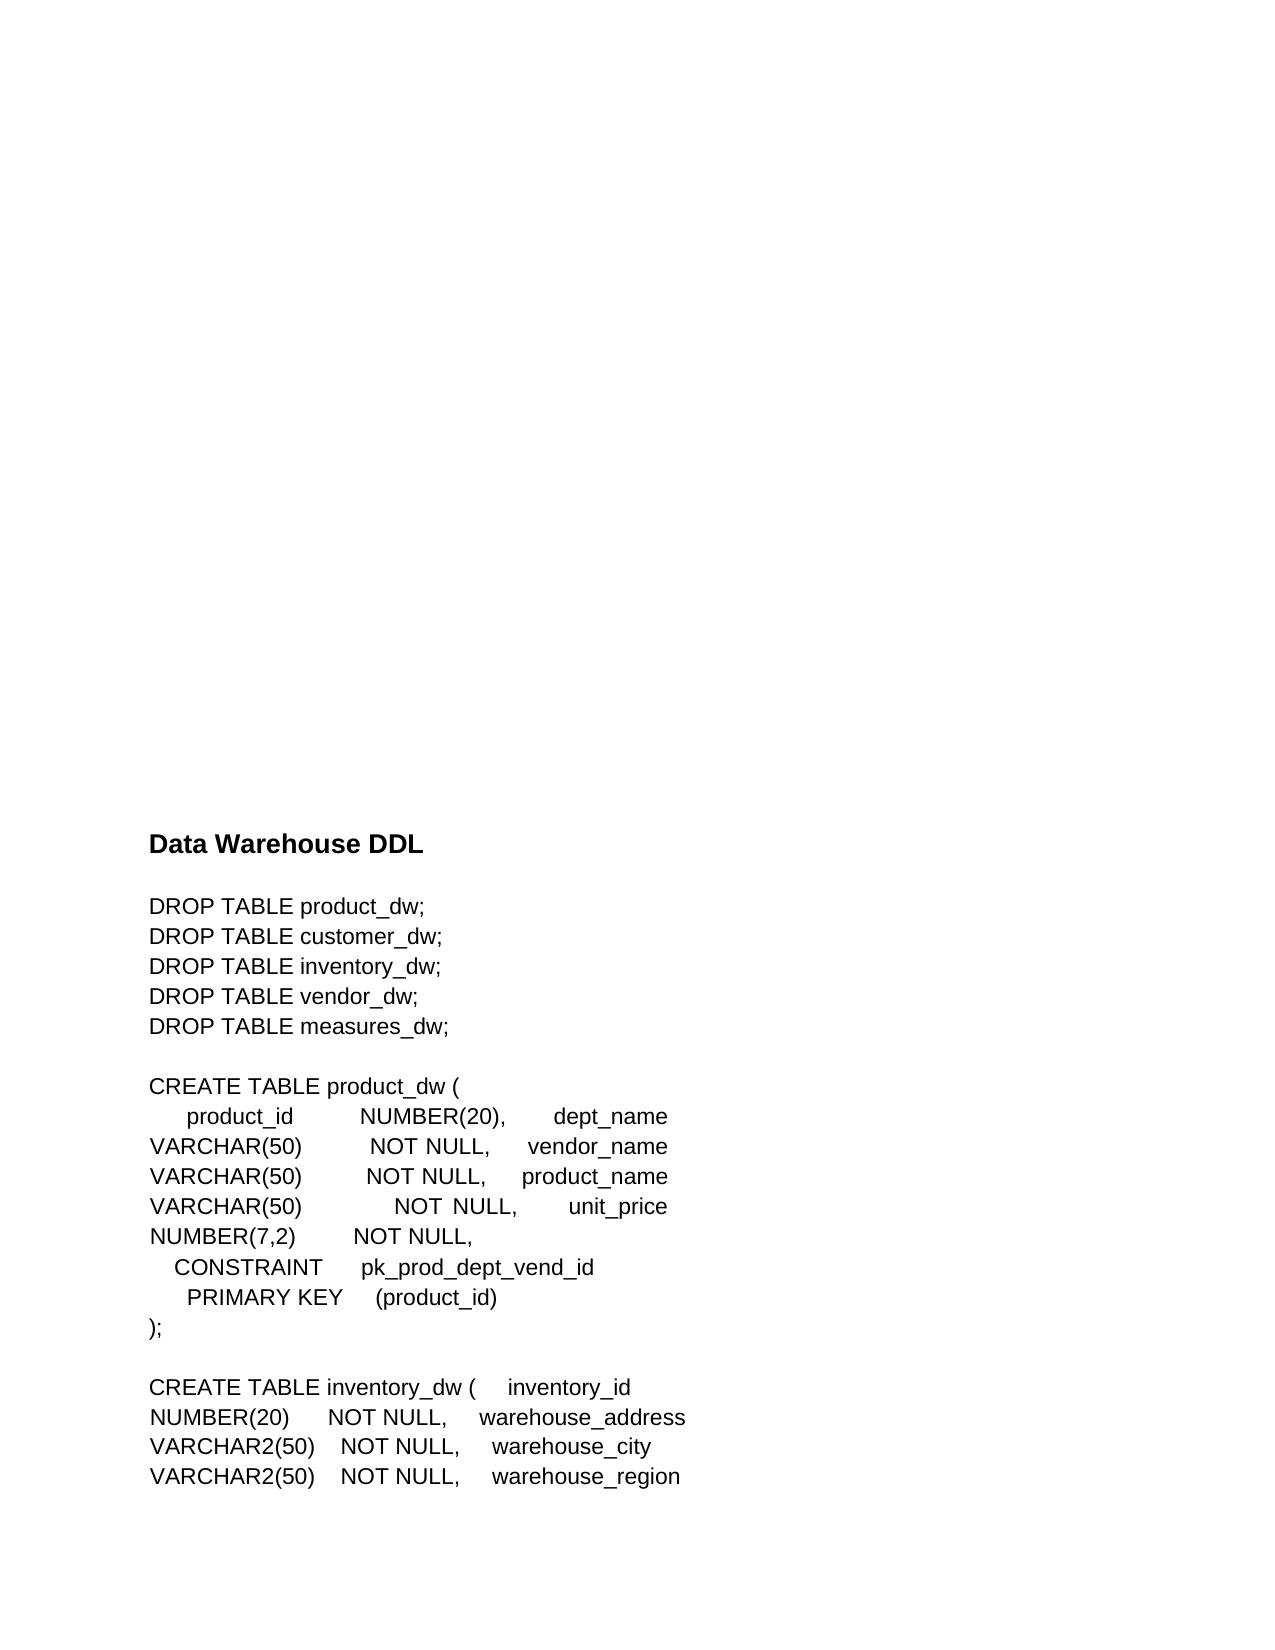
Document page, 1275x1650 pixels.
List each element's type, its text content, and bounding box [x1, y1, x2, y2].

text DROP TABLE inventory_dw; [148, 953, 1125, 979]
text DROP TABLE vendor_dw; [148, 983, 1125, 1009]
text PRIMARY KEY (product_id) [148, 1284, 1125, 1310]
text CONSTRAINT pk_prod_dept_vend_id [148, 1254, 1125, 1280]
text DROP TABLE product_dw; [148, 893, 1125, 919]
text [148, 1374, 724, 1489]
text DROP TABLE customer_dw; [148, 923, 1125, 949]
text DROP TABLE measures_dw; [148, 1013, 1125, 1040]
text ); [148, 1314, 1125, 1341]
text product_id NUMBER(20), dept_name VARCHAR(50) NOT NULL, vendor_name VARCHAR(50) NOT NULL, product_name VARCHAR(50) NOT NULL, unit_price NUMBER(7,2) NOT NULL, [148, 1103, 669, 1249]
text CREATE TABLE product_dw ( [148, 1073, 1125, 1099]
text Data Warehouse DDL [148, 828, 1138, 859]
